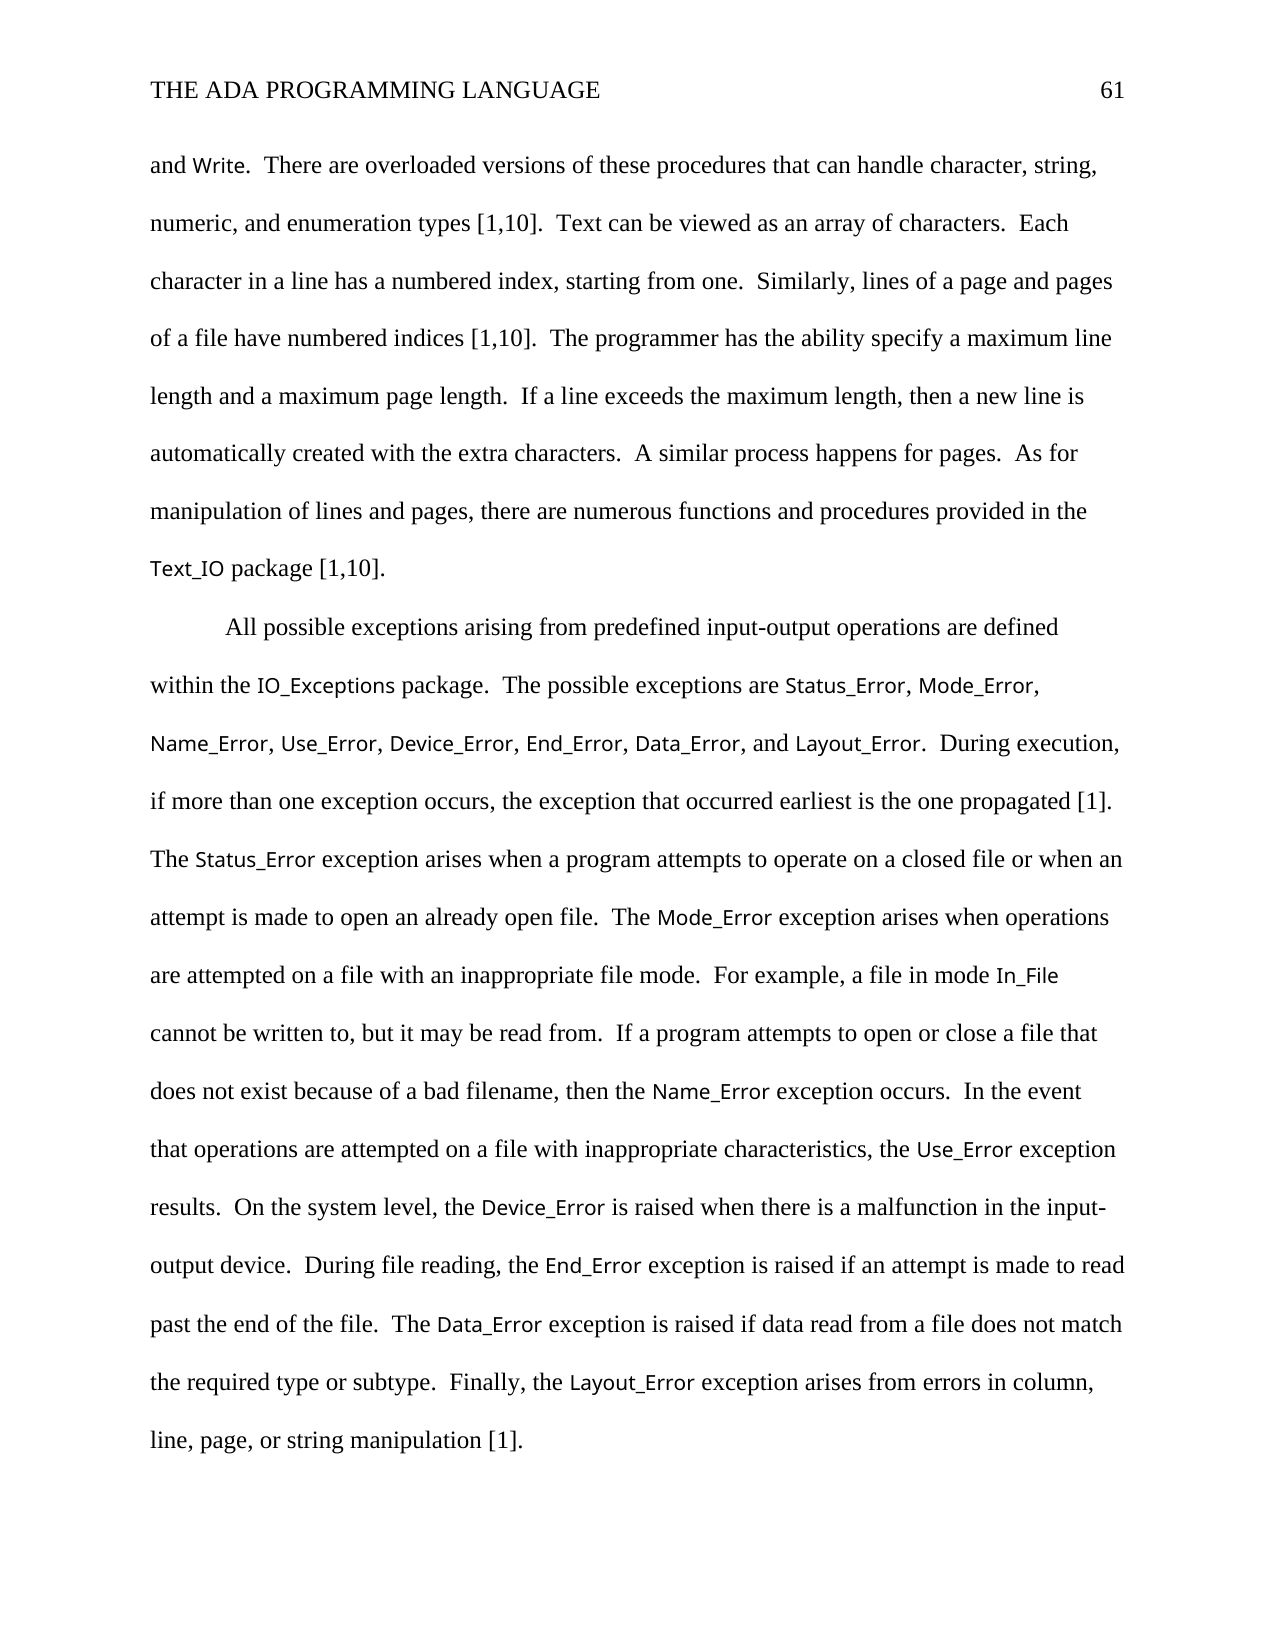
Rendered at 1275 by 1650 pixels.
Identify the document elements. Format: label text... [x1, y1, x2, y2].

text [150, 150, 1125, 583]
text All possible exceptions arising from predefined input-output operations are defined within the IO_Exceptions package. The possible exceptions are Status_Error, Mode_Error, Name_Error, Use_Error, Device_Error, End_Error, Data_Error, and Layout_Error. During execution, if more than one exception occurs, the exception that occurred earliest is the one propagated [1]. The Status_Error exception arises when a program attempts to operate on a closed file or when an attempt is made to open an already open file. The Mode_Error exception arises when operations are attempted on a file with an inappropriate file mode. For example, a file in mode In_File cannot be written to, but it may be read from. If a program attempts to open or close a file that does not exist because of a bad filename, then the Name_Error exception occurs. In the event that operations are attempted on a file with inappropriate characteristics, the Use_Error exception results. On the system level, the Device_Error is raised when there is a malfunction in the input-output device. During file reading, the End_Error exception is raised if an attempt is made to read past the end of the file. The Data_Error exception is raised if data read from a file does not match the required type or subtype. Finally, the Layout_Error exception arises from errors in column, line, page, or string manipulation [1]. [150, 612, 1125, 1454]
